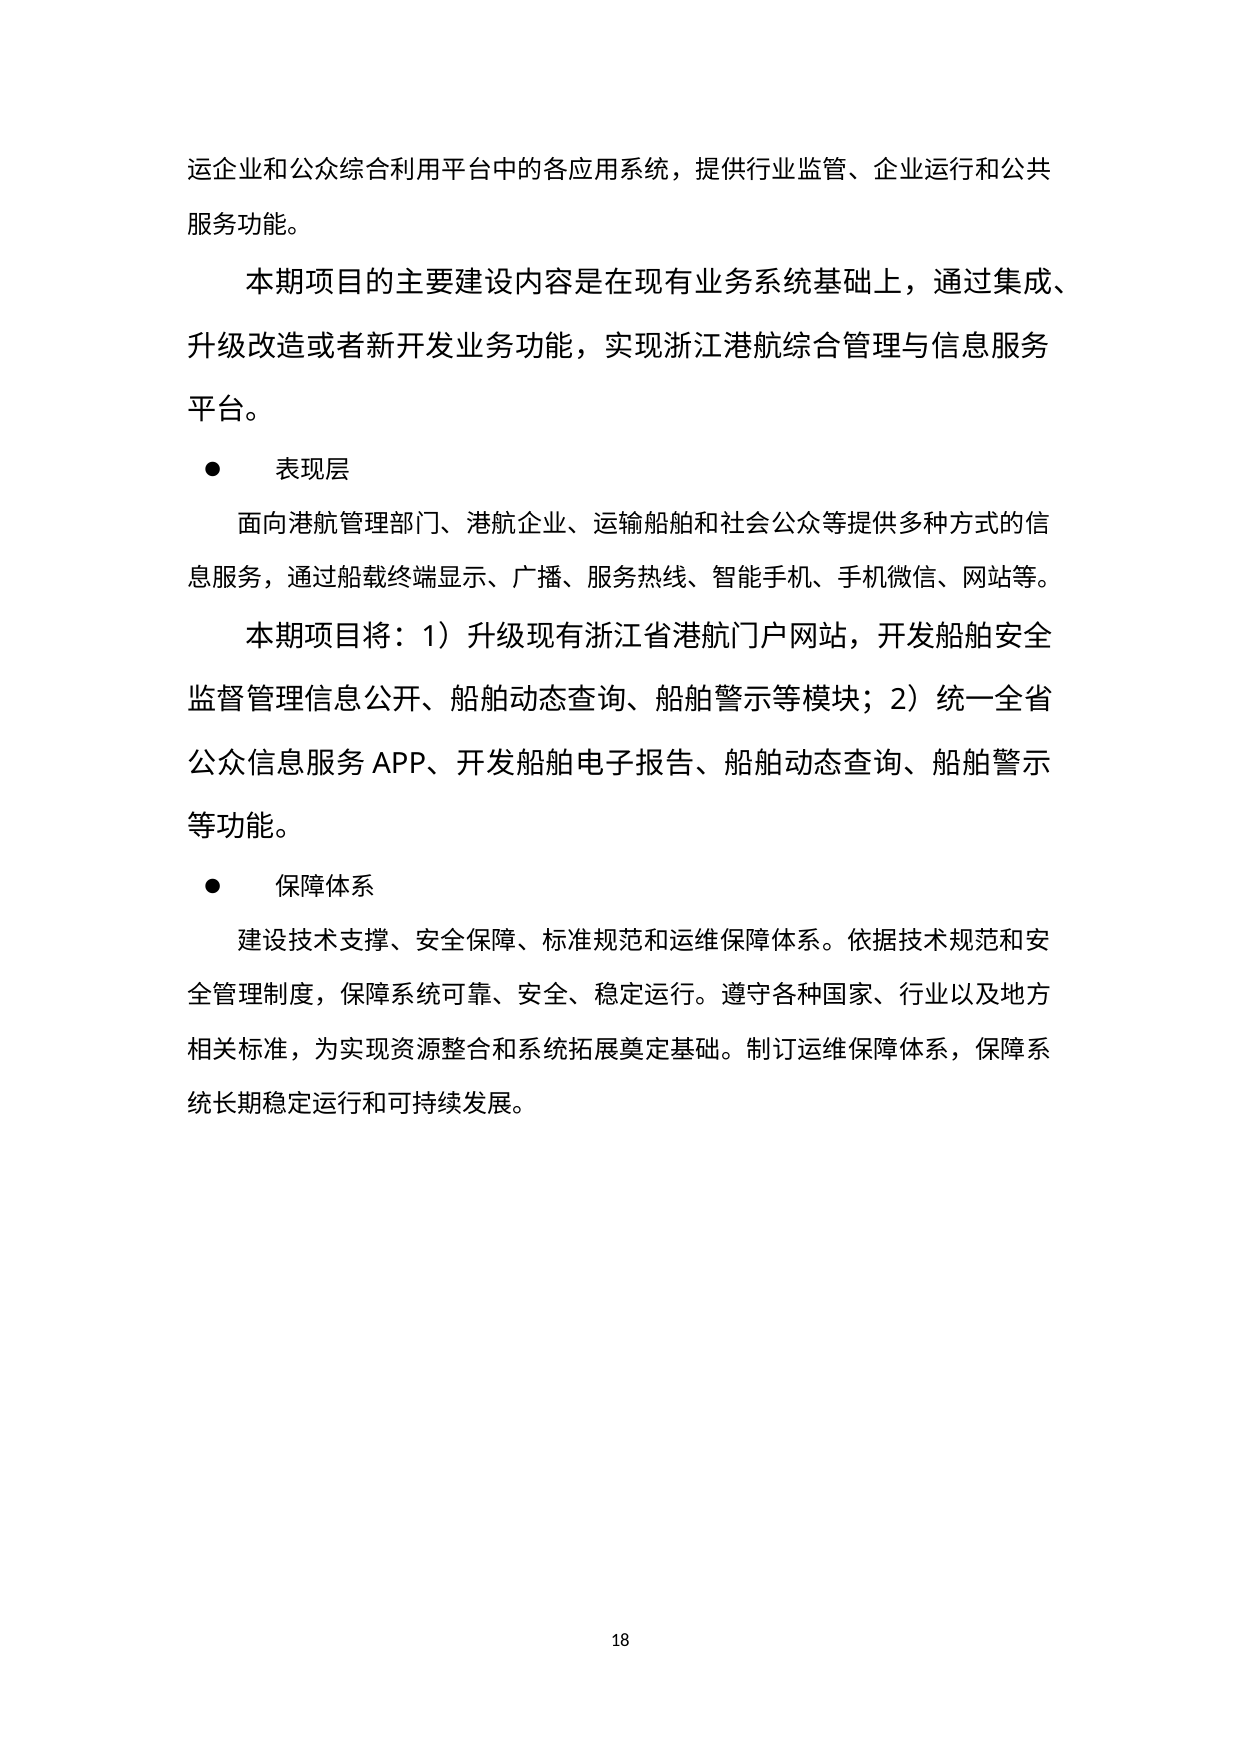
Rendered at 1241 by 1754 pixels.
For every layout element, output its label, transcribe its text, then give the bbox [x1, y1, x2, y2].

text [187, 150, 1053, 241]
list 表现层 [203, 449, 1053, 485]
list 保障体系 [203, 866, 1053, 902]
text 面向港航管理部门、港航企业、运输船舶和社会公众等提供多种方式的信息服务，通过船载终端显示、广播、服务热线、智能手机、手机微信、网站等。 [187, 503, 1053, 594]
text 本期项目的主要建设内容是在现有业务系统基础上，通过集成、升级改造或者新开发业务功能，实现浙江港航综合管理与信息服务平台。 [187, 259, 1053, 428]
text 建设技术支撑、安全保障、标准规范和运维保障体系。依据技术规范和安全管理制度，保障系统可靠、安全、稳定运行。遵守各种国家、行业以及地方相关标准，为实现资源整合和系统拓展奠定基础。制订运维保障体系，保障系统长期稳定运行和可持续发展。 [187, 921, 1053, 1120]
text 本期项目将：1）升级现有浙江省港航门户网站，开发船舶安全监督管理信息公开、船舶动态查询、船舶警示等模块；2）统一全省公众信息服务APP、开发船舶电子报告、船舶动态查询、船舶警示等功能。 [187, 612, 1053, 845]
